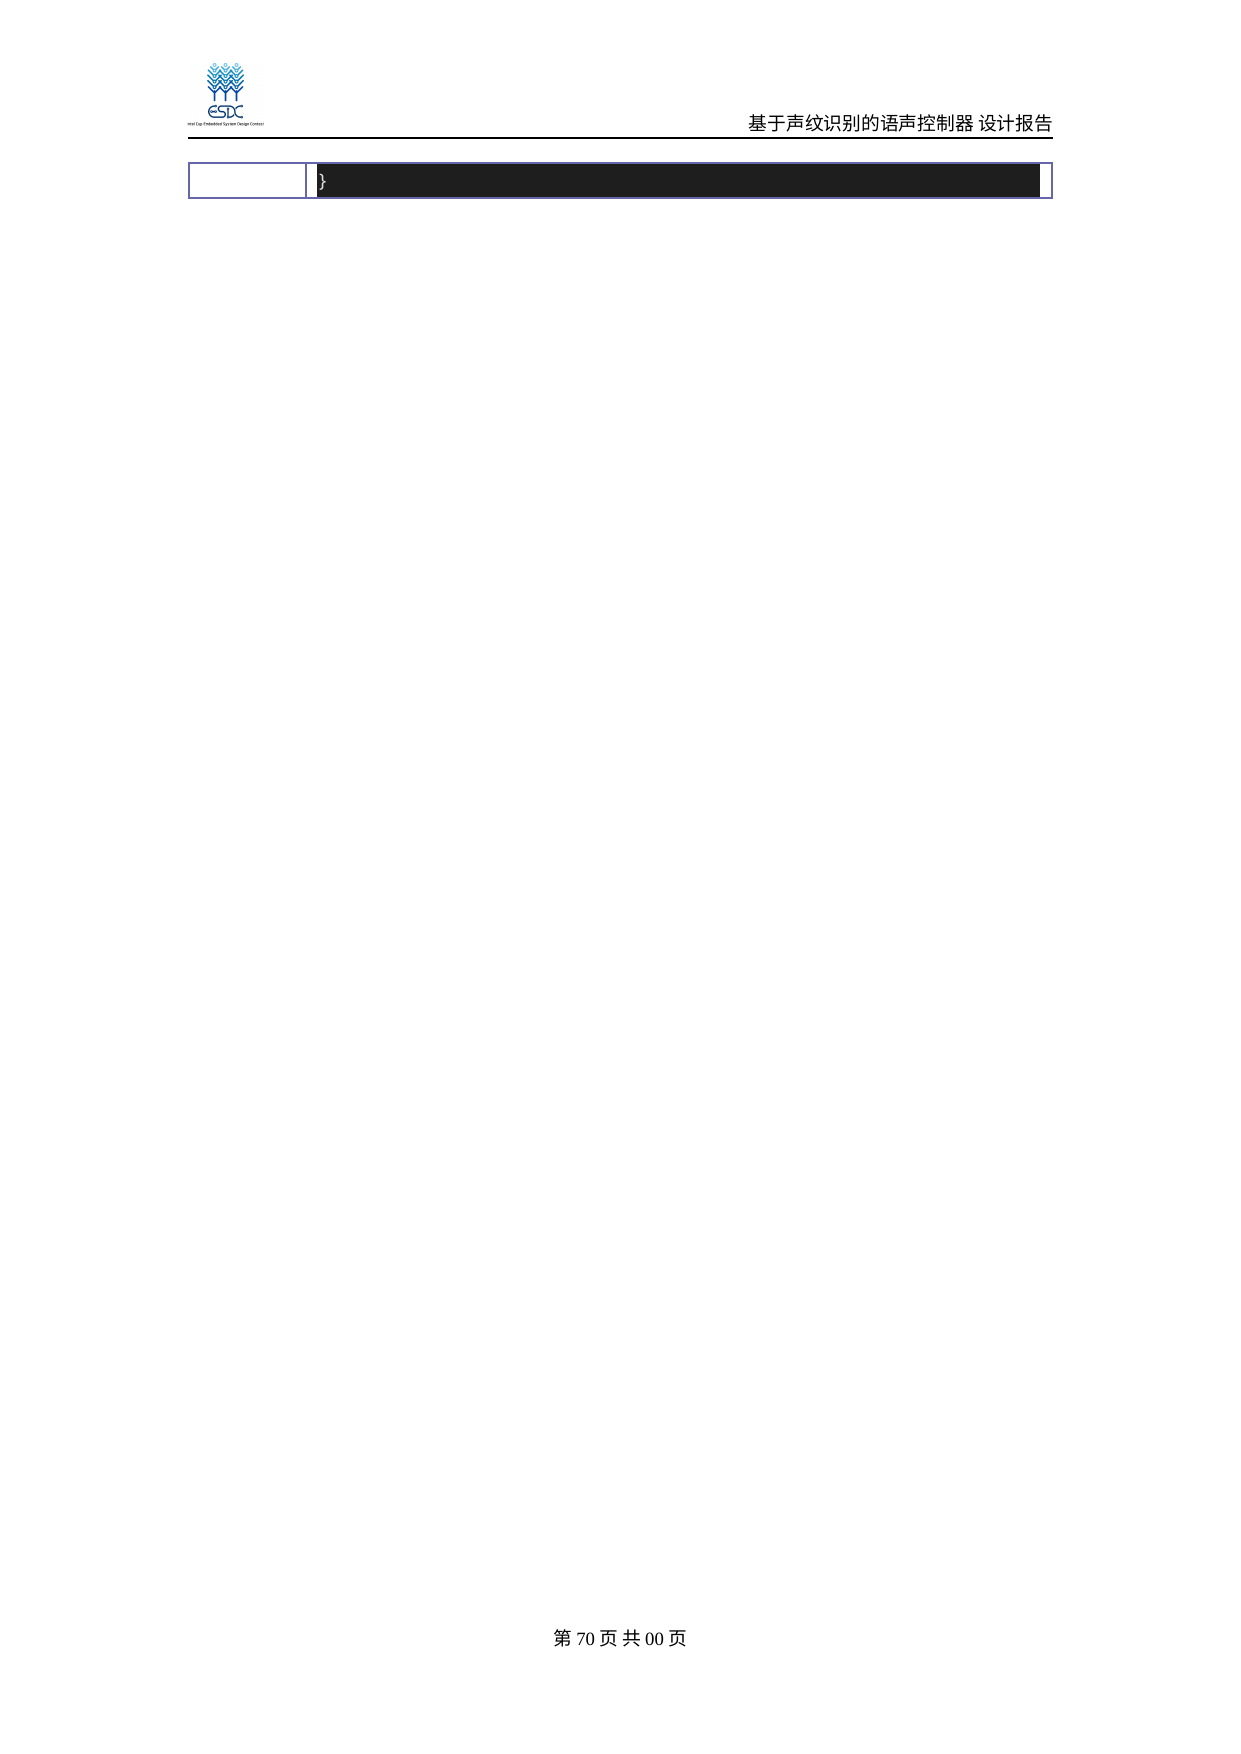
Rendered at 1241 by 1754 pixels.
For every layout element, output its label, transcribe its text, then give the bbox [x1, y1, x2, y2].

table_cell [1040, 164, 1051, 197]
picture [187, 63, 264, 126]
table_cell 出参 [190, 164, 305, 197]
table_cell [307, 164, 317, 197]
